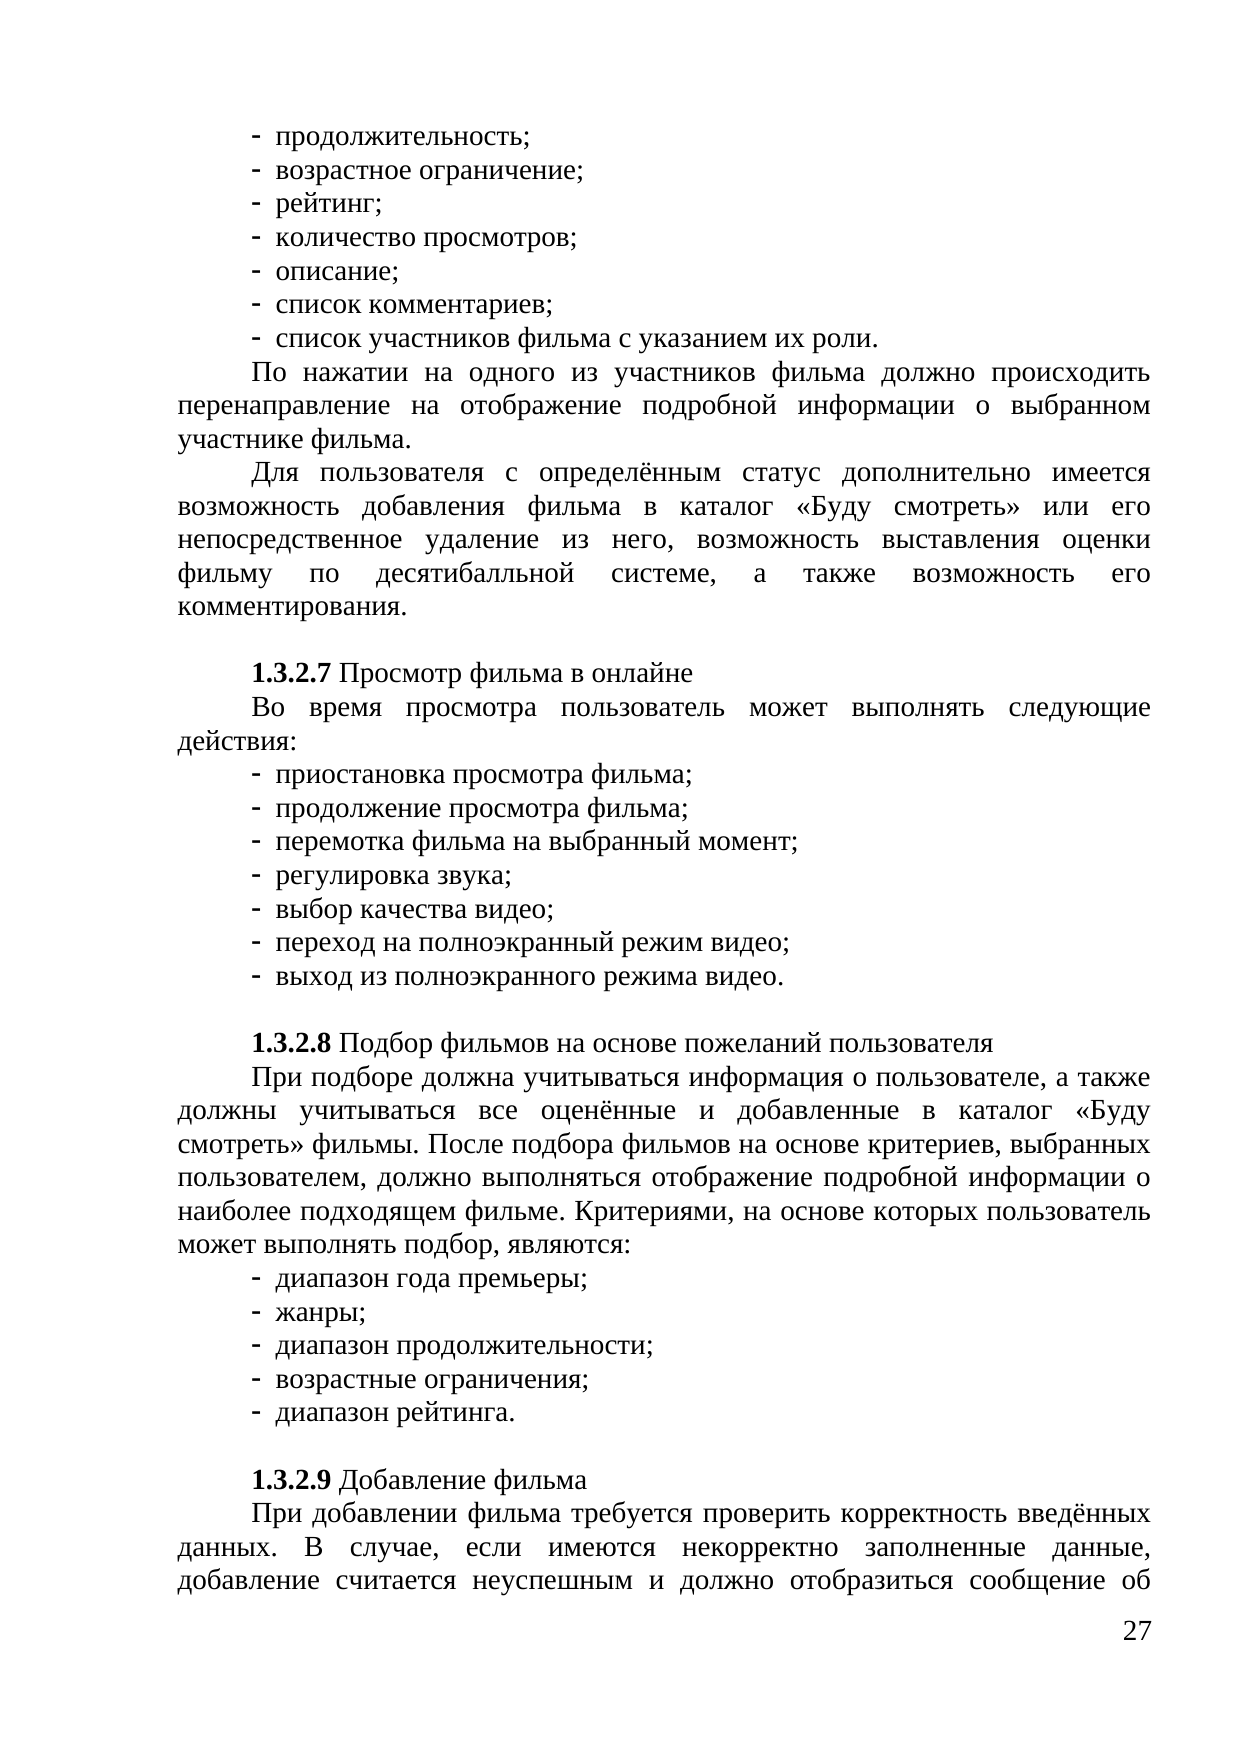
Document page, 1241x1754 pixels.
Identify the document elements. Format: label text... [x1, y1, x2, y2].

text список комментариев; [177, 286, 1152, 320]
text переход на полноэкранный режим видео; [177, 924, 1152, 958]
text выход из полноэкранного режима видео. [177, 958, 1152, 992]
text 1.3.2.8 Подбор фильмов на основе пожеланий пользователя [177, 1025, 1152, 1059]
text возрастное ограничение; [177, 152, 1152, 185]
text перемотка фильма на выбранный момент; [177, 823, 1152, 857]
text диапазон года премьеры; [177, 1260, 1152, 1294]
text количество просмотров; [177, 219, 1152, 253]
text Во время просмотра пользователь может выполнять следующие действия: [177, 689, 1152, 756]
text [177, 1495, 1152, 1596]
text регулировка звука; [177, 857, 1152, 891]
text возрастные ограничения; [177, 1361, 1152, 1394]
text диапазон продолжительности; [177, 1327, 1152, 1361]
text список участников фильма с указанием их роли. [177, 320, 1152, 354]
text Для пользователя с определённым статус дополнительно имеется возможность добавления фильма в каталог «Буду смотреть» или его непосредственное удаление из него, возможность выставления оценки фильму по десятибалльной системе, а также возможность его комментирования. [177, 454, 1152, 622]
text приостановка просмотра фильма; [177, 756, 1152, 790]
text диапазон рейтинга. [177, 1394, 1152, 1428]
text продолжение просмотра фильма; [177, 790, 1152, 823]
text 1.3.2.7 Просмотр фильма в онлайне [177, 656, 1152, 689]
text описание; [177, 253, 1152, 286]
text По нажатии на одного из участников фильма должно происходить перенаправление на отображение подробной информации о выбранном участнике фильма. [177, 354, 1152, 454]
text жанры; [177, 1294, 1152, 1327]
text выбор качества видео; [177, 891, 1152, 924]
text 1.3.2.9 Добавление фильма [177, 1462, 1152, 1495]
text продолжительность; [177, 118, 1152, 152]
text рейтинг; [177, 185, 1152, 219]
text При подборе должна учитываться информация о пользователе, а также должны учитываться все оценённые и добавленные в каталог «Буду смотреть» фильмы. После подбора фильмов на основе критериев, выбранных пользователем, должно выполняться отображение подробной информации о наиболее подходящем фильме. Критериями, на основе которых пользователь может выполнять подбор, являются: [177, 1059, 1152, 1260]
